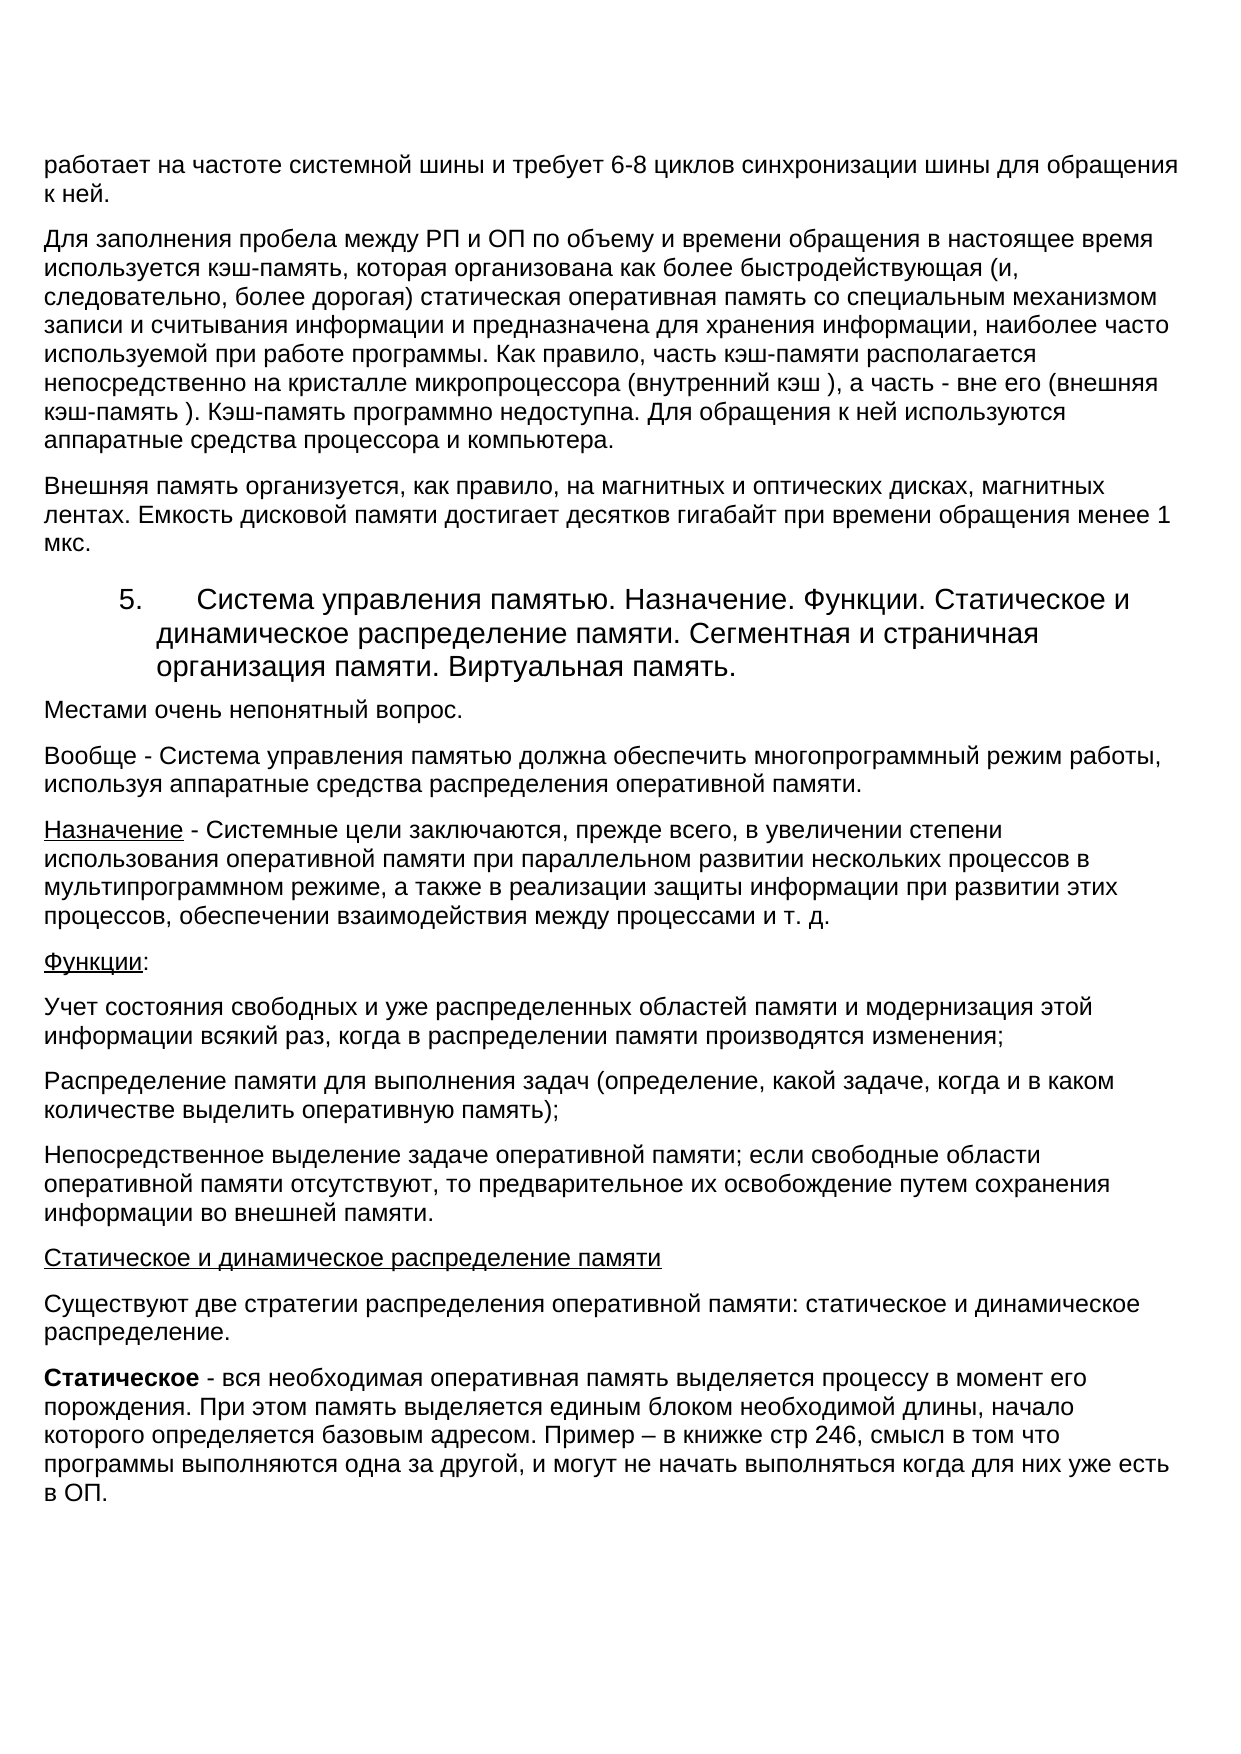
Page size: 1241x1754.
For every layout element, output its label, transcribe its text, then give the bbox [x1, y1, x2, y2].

text Для заполнения пробела между РП и ОП по объему и времени обращения в настоящее время используется кэш-память, которая организована как более быстродействующая (и, следовательно, более дорогая) статическая оперативная память со специальным механизмом записи и считывания информации и предназначена для хранения информации, наиболее часто используемой при работе программы. Как правило, часть кэш-памяти располагается непосредственно на кристалле микропроцессора (внутренний кэш ), а часть - вне его (внешняя кэш-память ). Кэш-память программно недоступна. Для обращения к ней используются аппаратные средства процессора и компьютера. [44, 224, 1181, 454]
text Функции: [44, 946, 1181, 975]
text Вообще - Система управления памятью должна обеспечить многопрограммный режим работы, используя аппаратные средства распределения оперативной памяти. [44, 741, 1181, 798]
text Существуют две стратегии распределения оперативной памяти: статическое и динамическое распределение. [44, 1288, 1181, 1346]
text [44, 150, 1181, 207]
text Статическое - вся необходимая оперативная память выделяется процессу в момент его порождения. При этом память выделяется единым блоком необходимой длины, начало которого определяется базовым адресом. Пример – в книжке стр 246, смысл в том что программы выполняются одна за другой, и могут не начать выполняться когда для них уже есть в ОП. [44, 1363, 1181, 1506]
text Статическое и динамическое распределение памяти [44, 1243, 1181, 1272]
text Внешняя память организуется, как правило, на магнитных и оптических дисках, магнитных лентах. Емкость дисковой памяти достигает десятков гигабайт при времени обращения менее 1 мкс. [44, 471, 1181, 557]
text Учет состояния свободных и уже распределенных областей памяти и модернизация этой информации всякий раз, когда в распределении памяти производятся изменения; [44, 992, 1181, 1049]
text Непосредственное выделение задаче оперативной памяти; если свободные области оперативной памяти отсутствуют, то предварительное их освобождение путем сохранения информации во внешней памяти. [44, 1140, 1181, 1226]
subtitle 5. Система управления памятью. Назначение. Функции. Статическое и динамическое распределение памяти. Сегментная и страничная организация памяти. Виртуальная память. [119, 582, 1181, 683]
text Местами очень непонятный вопрос. [44, 695, 1181, 724]
text Назначение - Системные цели заключаются, прежде всего, в увеличении степени использования оперативной памяти при параллельном развитии нескольких процессов в мультипрограммном режиме, а также в реализации защиты информации при развитии этих процессов, обеспечении взаимодействия между процессами и т. д. [44, 815, 1181, 930]
text Распределение памяти для выполнения задач (определение, какой задаче, когда и в каком количестве выделить оперативную память); [44, 1066, 1181, 1123]
